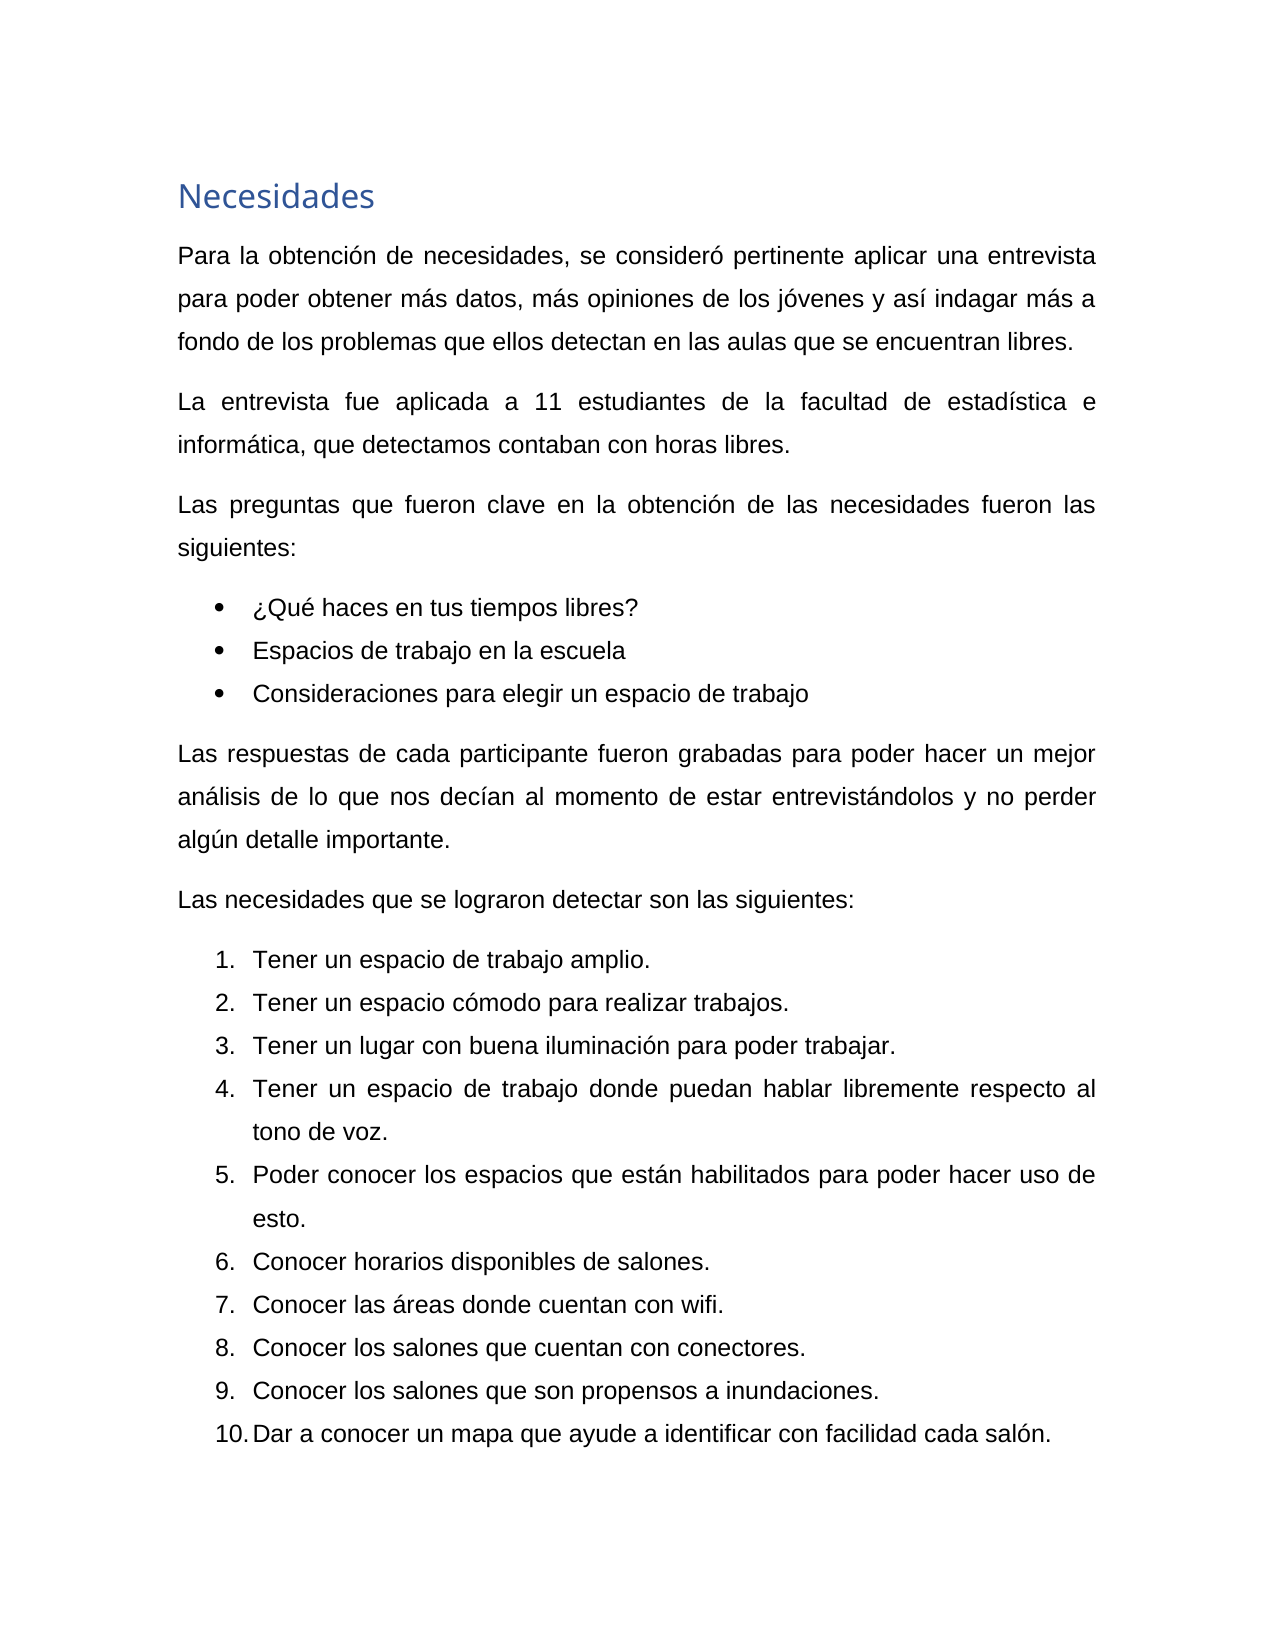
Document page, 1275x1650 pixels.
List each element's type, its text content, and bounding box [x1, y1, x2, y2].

list Conocer los salones que son propensos a inundaciones. [215, 1376, 1098, 1405]
list Poder conocer los espacios que están habilitados para poder hacer uso de esto. [215, 1160, 1098, 1232]
list Conocer las áreas donde cuentan con wifi. [215, 1290, 1098, 1318]
text Las preguntas que fueron clave en la obtención de las necesidades fueron las siguientes: [177, 490, 1098, 562]
list Tener un espacio cómodo para realizar trabajos. [215, 988, 1098, 1017]
list Conocer horarios disponibles de salones. [215, 1247, 1098, 1275]
list Tener un espacio de trabajo amplio. [215, 945, 1098, 973]
list Consideraciones para elegir un espacio de trabajo [215, 679, 1098, 708]
list Espacios de trabajo en la escuela [215, 636, 1098, 665]
list Tener un espacio de trabajo donde puedan hablar libremente respecto al tono de voz. [215, 1074, 1098, 1146]
text Las necesidades que se lograron detectar son las siguientes: [177, 885, 1098, 914]
text Las respuestas de cada participante fueron grabadas para poder hacer un mejor análisis de lo que nos decían al momento de estar entrevistándolos y no perder algún detalle importante. [177, 739, 1098, 854]
list Conocer los salones que cuentan con conectores. [215, 1333, 1098, 1362]
list Tener un lugar con buena iluminación para poder trabajar. [215, 1031, 1098, 1060]
text La entrevista fue aplicada a 11 estudiantes de la facultad de estadística e informática, que detectamos contaban con horas libres. [177, 387, 1098, 459]
subtitle Necesidades [177, 173, 1098, 218]
list Dar a conocer un mapa que ayude a identificar con facilidad cada salón. [215, 1419, 1098, 1448]
list ¿Qué haces en tus tiempos libres? [215, 593, 1098, 621]
text Para la obtención de necesidades, se consideró pertinente aplicar una entrevista para poder obtener más datos, más opiniones de los jóvenes y así indagar más a fondo de los problemas que ellos detectan en las aulas que se encuentran libres. [177, 241, 1098, 356]
